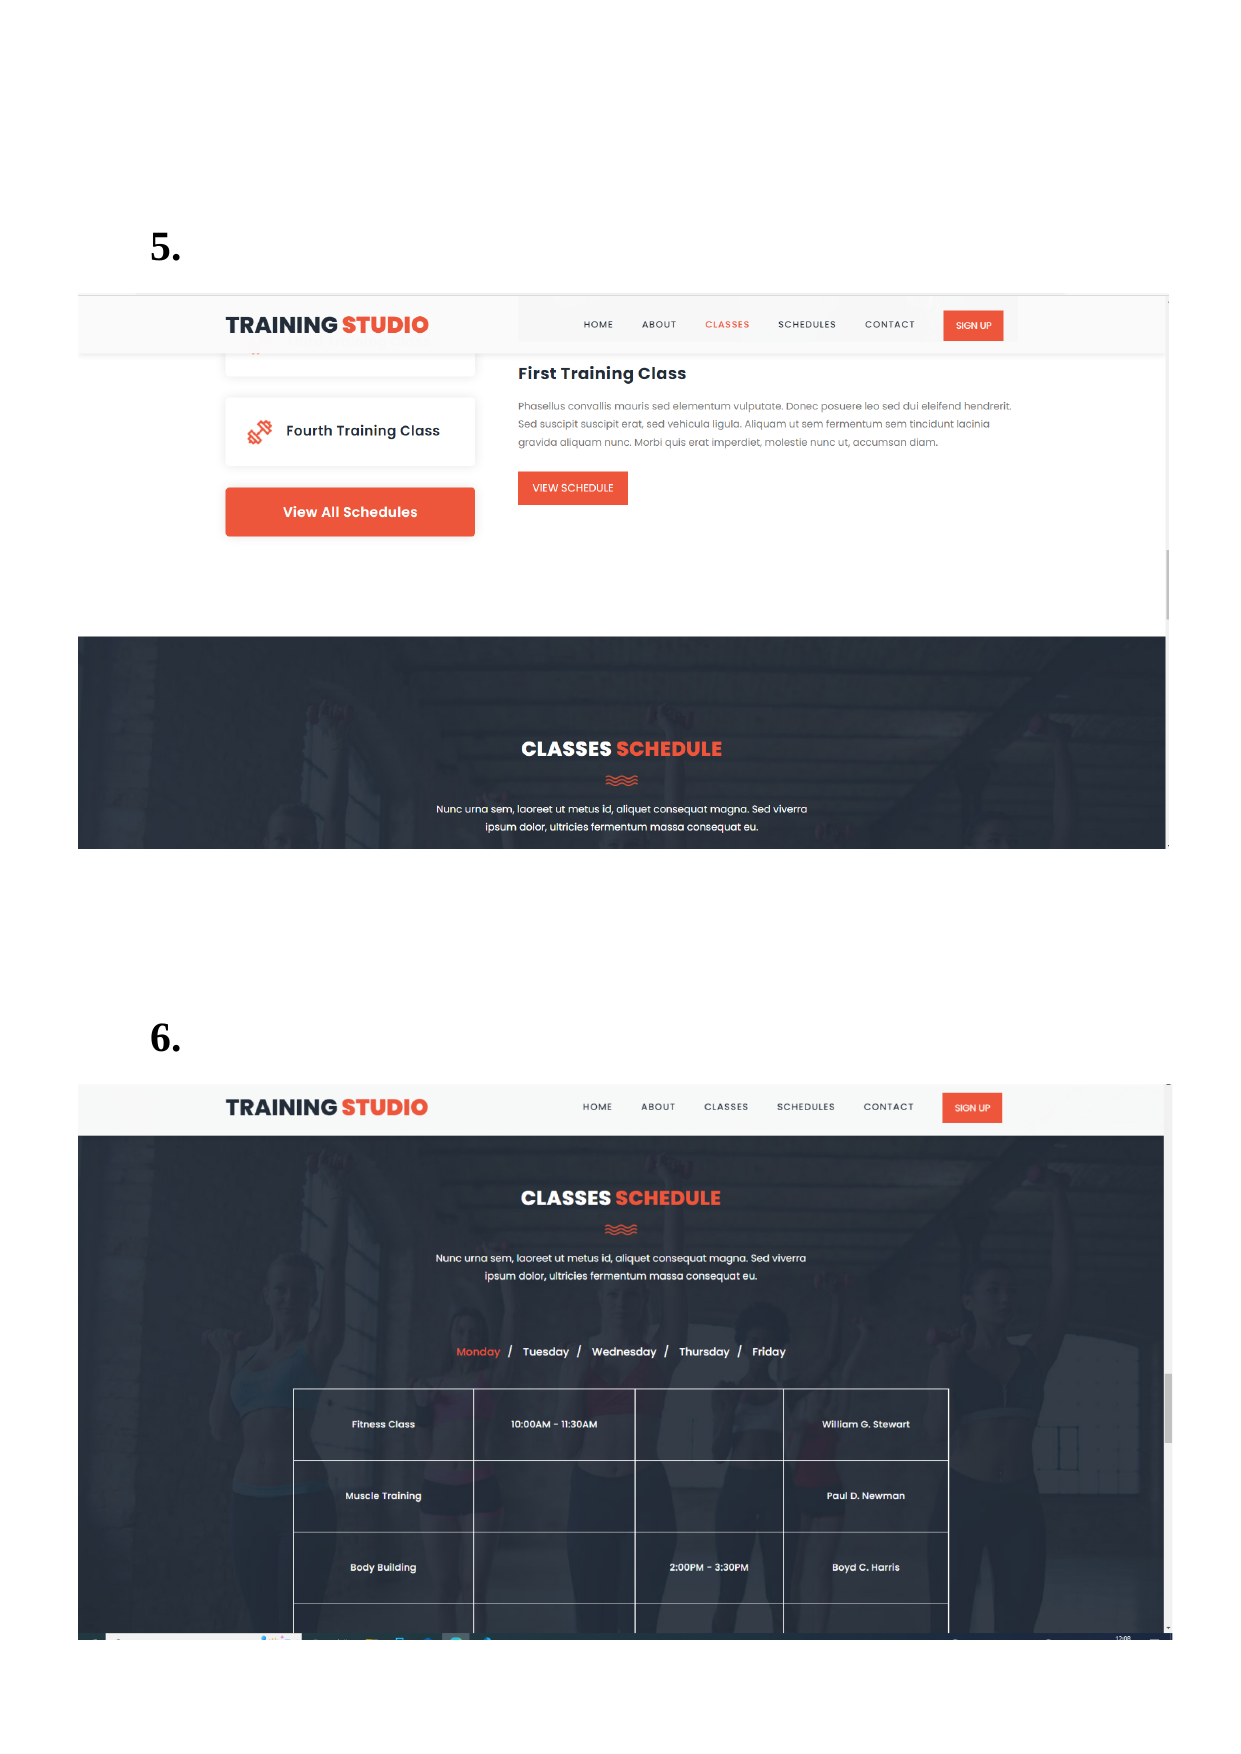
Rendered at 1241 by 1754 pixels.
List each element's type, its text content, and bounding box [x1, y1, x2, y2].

text 6. [150, 1012, 1090, 1060]
picture [78, 1084, 1173, 1640]
picture [78, 293, 1169, 849]
text 5. [150, 222, 1090, 270]
